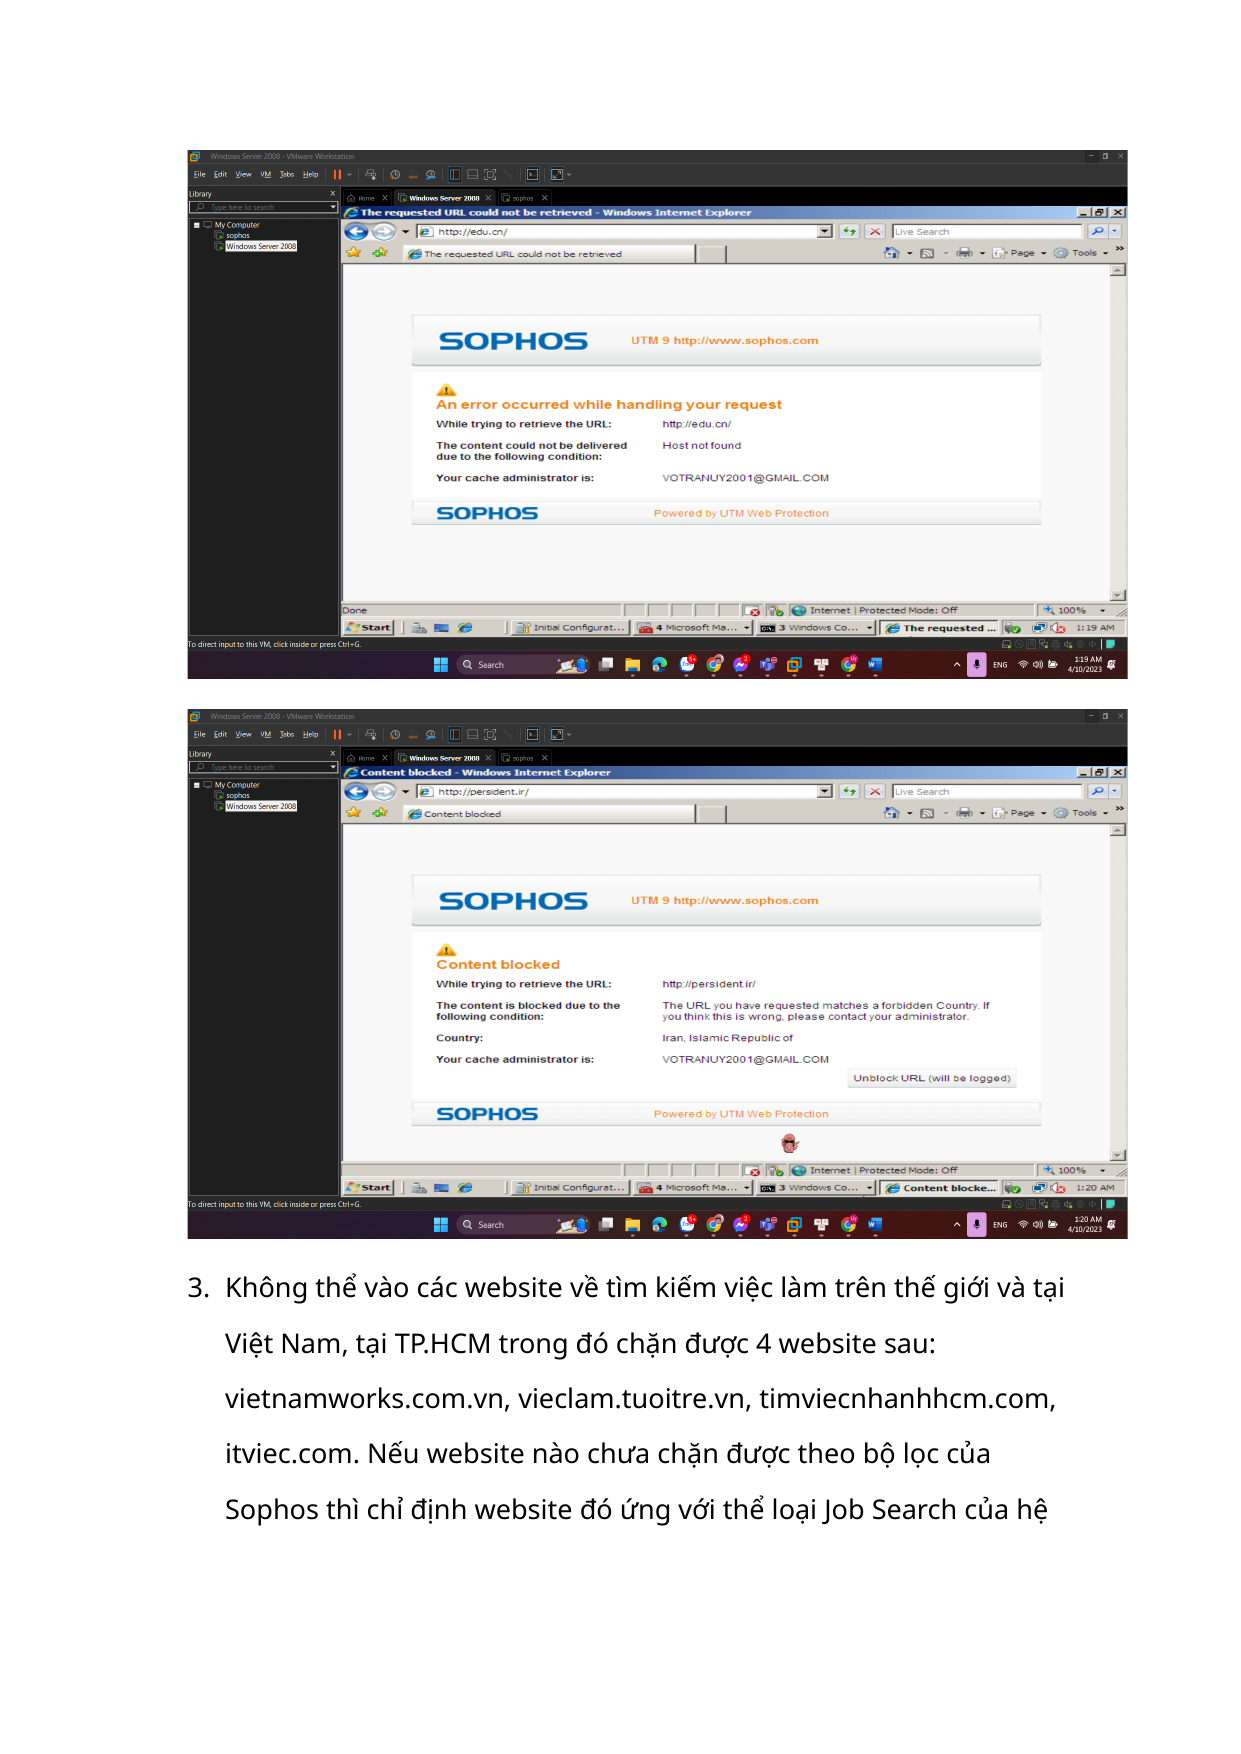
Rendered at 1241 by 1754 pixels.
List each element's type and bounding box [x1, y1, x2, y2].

list [187, 1269, 1090, 1527]
picture [187, 709, 1128, 1239]
picture [187, 150, 1128, 679]
